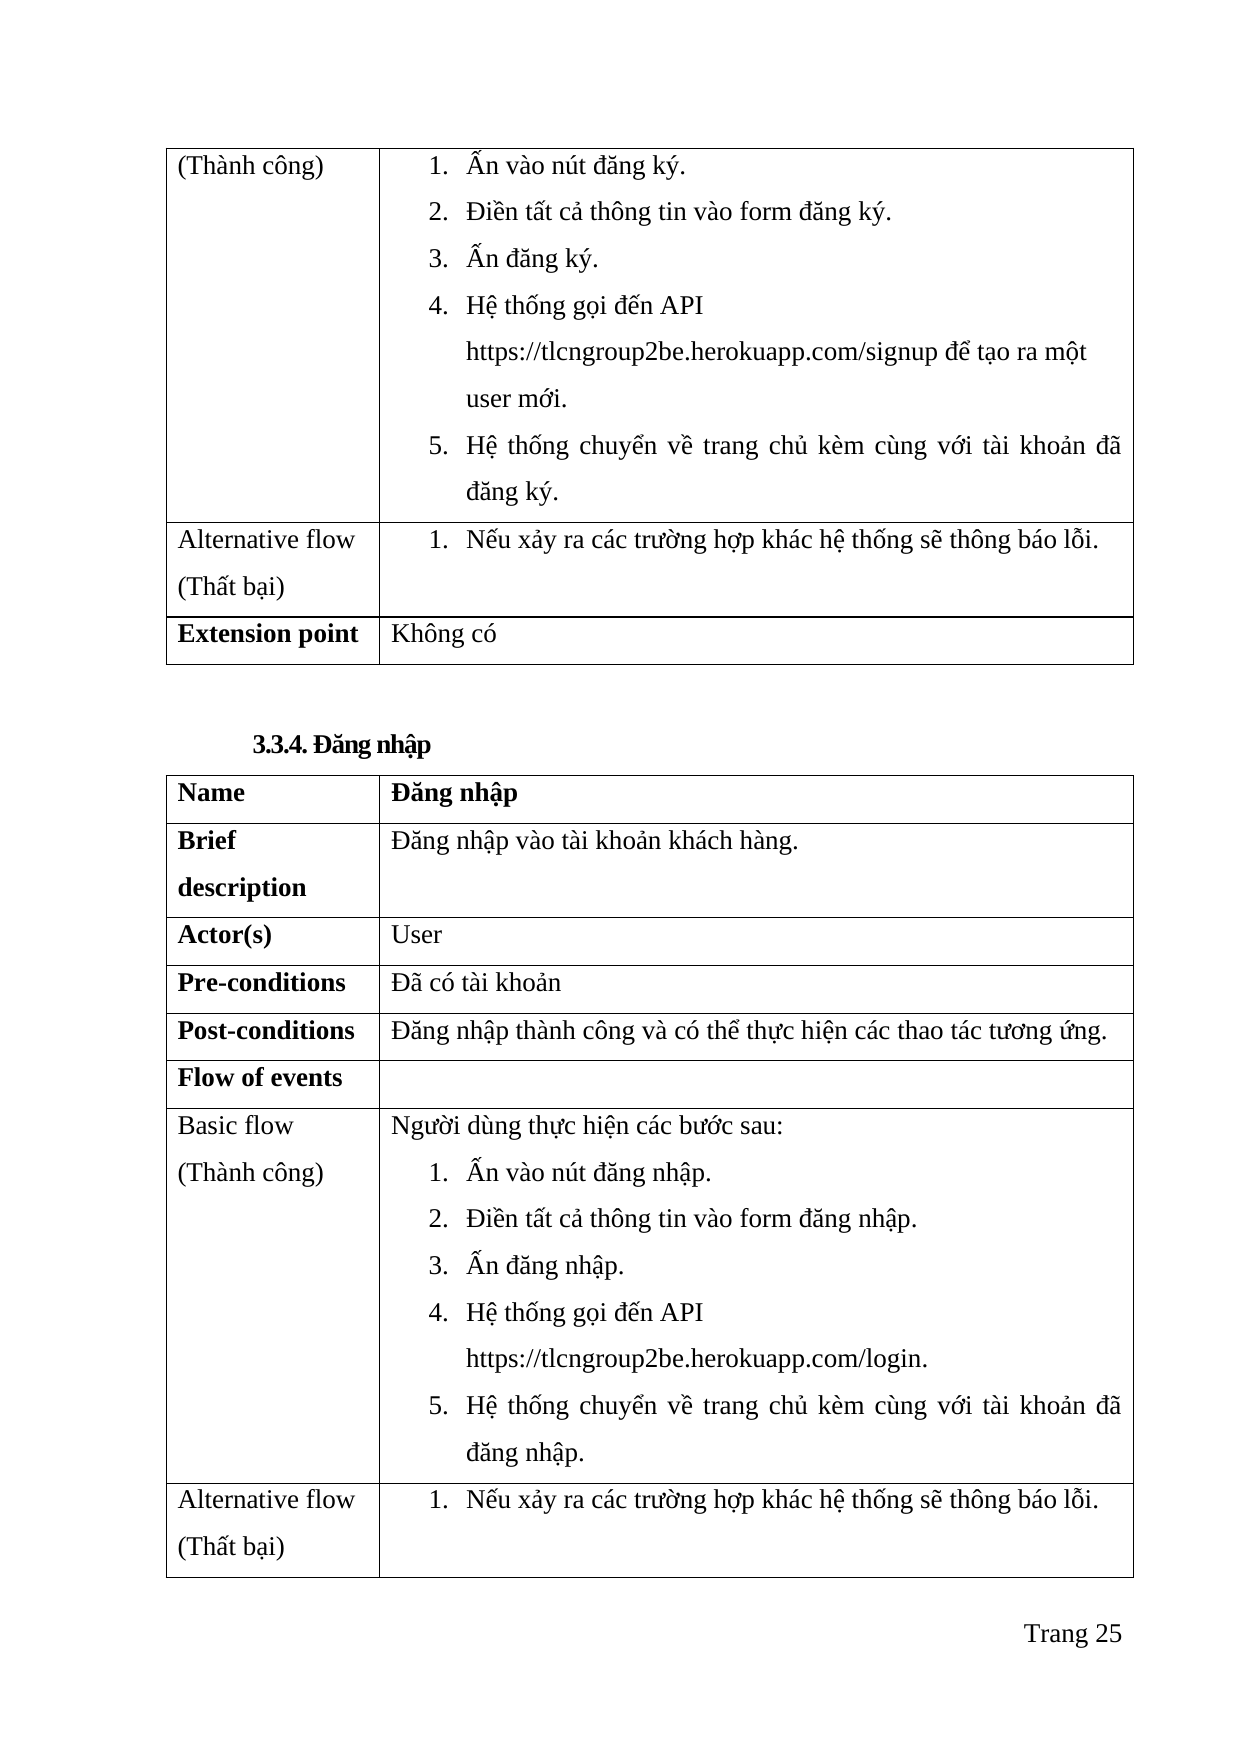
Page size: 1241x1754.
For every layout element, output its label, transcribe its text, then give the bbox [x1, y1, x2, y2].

table_header Name [167, 776, 379, 823]
table_cell Alternative flow (Thất bại) [167, 523, 379, 616]
table_cell Nếu xảy ra các trường hợp khác hệ thống sẽ thông báo lỗi. [380, 523, 1133, 616]
table_cell Đăng nhập thành công và có thể thực hiện các thao tác tương ứng. [380, 1014, 1133, 1060]
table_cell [380, 149, 1133, 522]
table_cell Extension point [167, 618, 379, 664]
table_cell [167, 149, 379, 522]
title 3.3.4. Đăng nhập [177, 728, 1122, 760]
table_cell Basic flow (Thành công) [167, 1109, 379, 1482]
table_cell Actor(s) [167, 918, 379, 965]
table_cell Brief description [167, 824, 379, 917]
table_cell [380, 1061, 1133, 1108]
table_cell Nếu xảy ra các trường hợp khác hệ thống sẽ thông báo lỗi. [380, 1484, 1133, 1577]
table_cell Pre-conditions [167, 966, 379, 1013]
table_header Đăng nhập [380, 776, 1133, 823]
table_cell Flow of events [167, 1061, 379, 1108]
table_cell Alternative flow (Thất bại) [167, 1484, 379, 1577]
table_cell Đã có tài khoản [380, 966, 1133, 1013]
table_cell Đăng nhập vào tài khoản khách hàng. [380, 824, 1133, 917]
table_cell User [380, 918, 1133, 965]
table_cell Người dùng thực hiện các bước sau: Ấn vào nút đăng nhập. Điền tất cả thông tin vào form đăng nhập. Ấn đăng nhập. Hệ thống gọi đến API https://tlcngroup2be.herokuapp.com/login. Hệ thống chuyển về trang chủ kèm cùng với tài khoản đã đăng nhập. [380, 1109, 1133, 1482]
table_cell Post-conditions [167, 1014, 379, 1060]
table_cell Không có [380, 618, 1133, 664]
